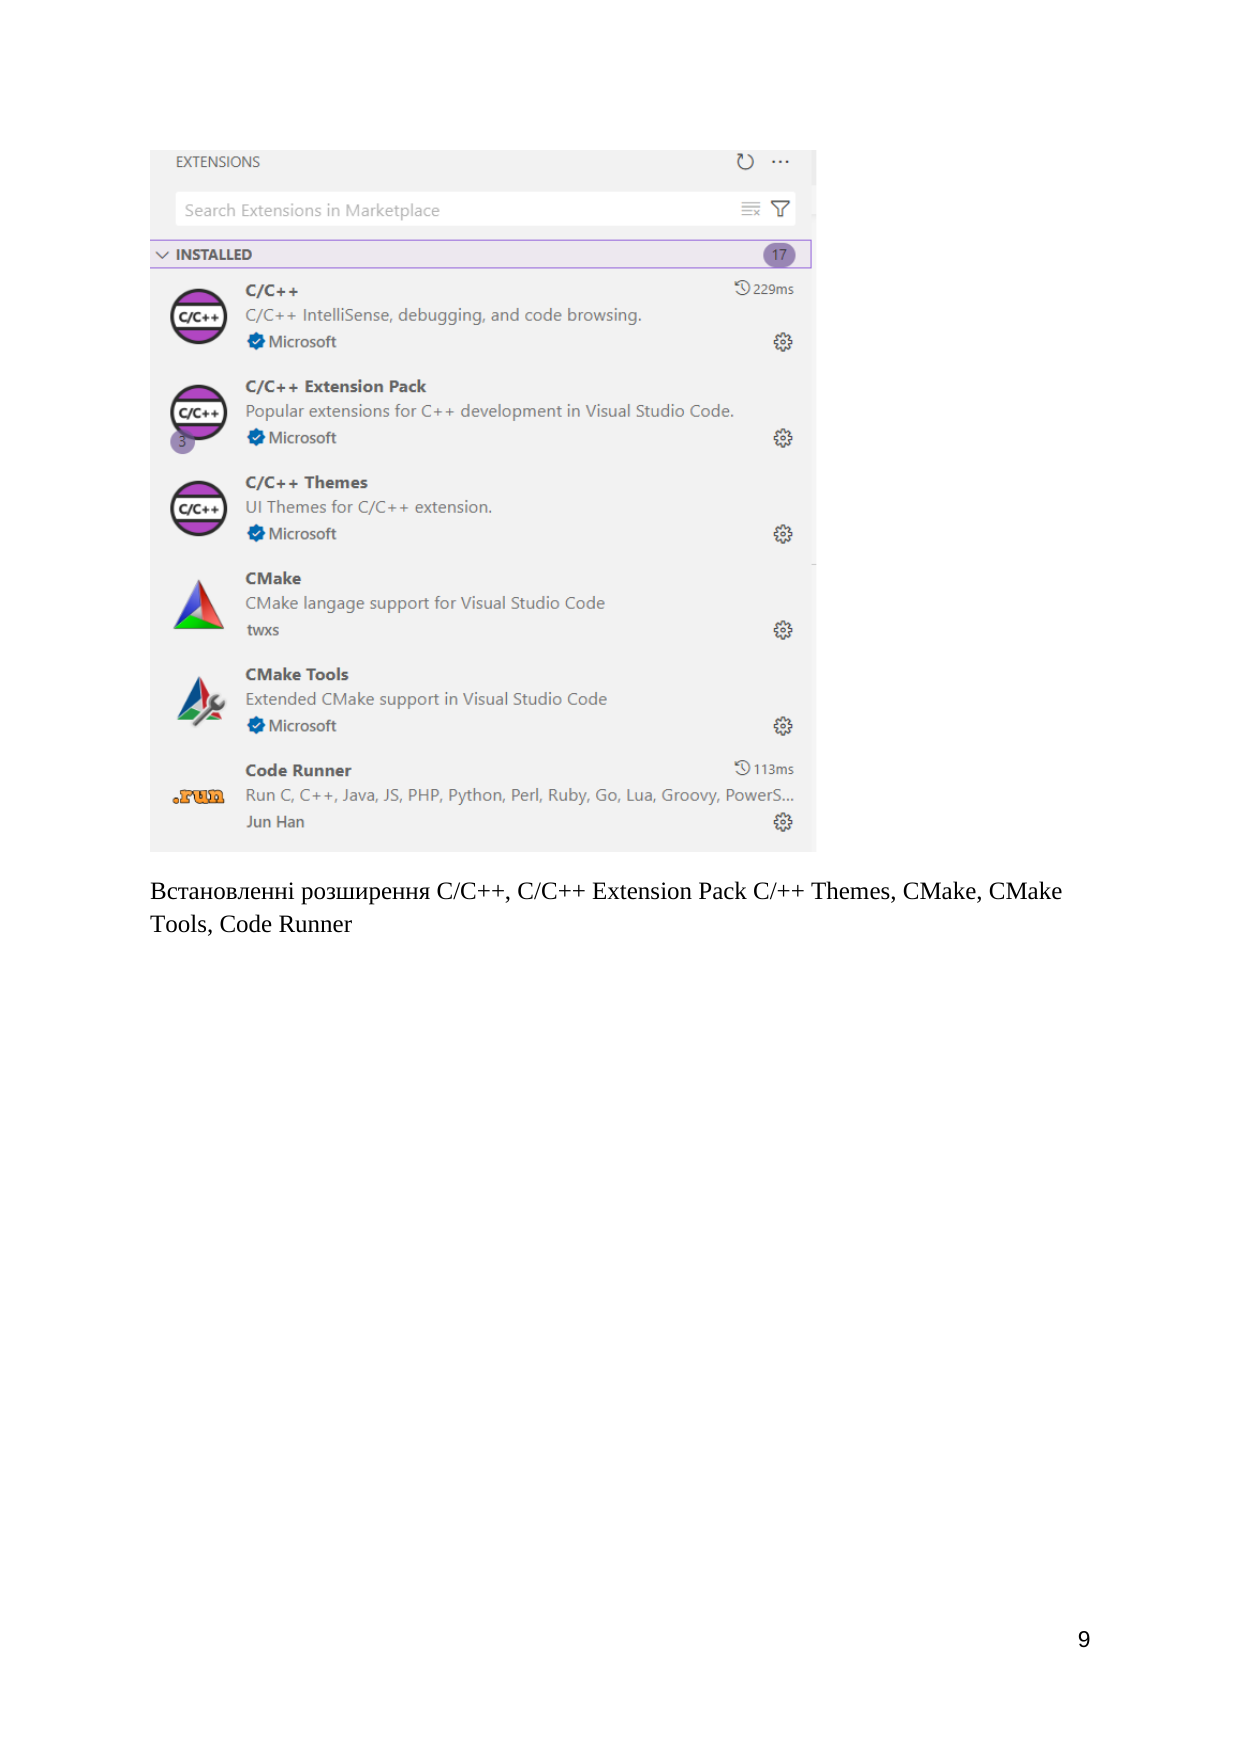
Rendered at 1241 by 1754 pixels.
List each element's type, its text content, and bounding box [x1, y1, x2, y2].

text Встановленні розширення C/С++, С/С++ Extension Pack C/++ Themes, CMake, CMake Tools, Code Runner [150, 876, 1090, 938]
picture [150, 150, 817, 852]
